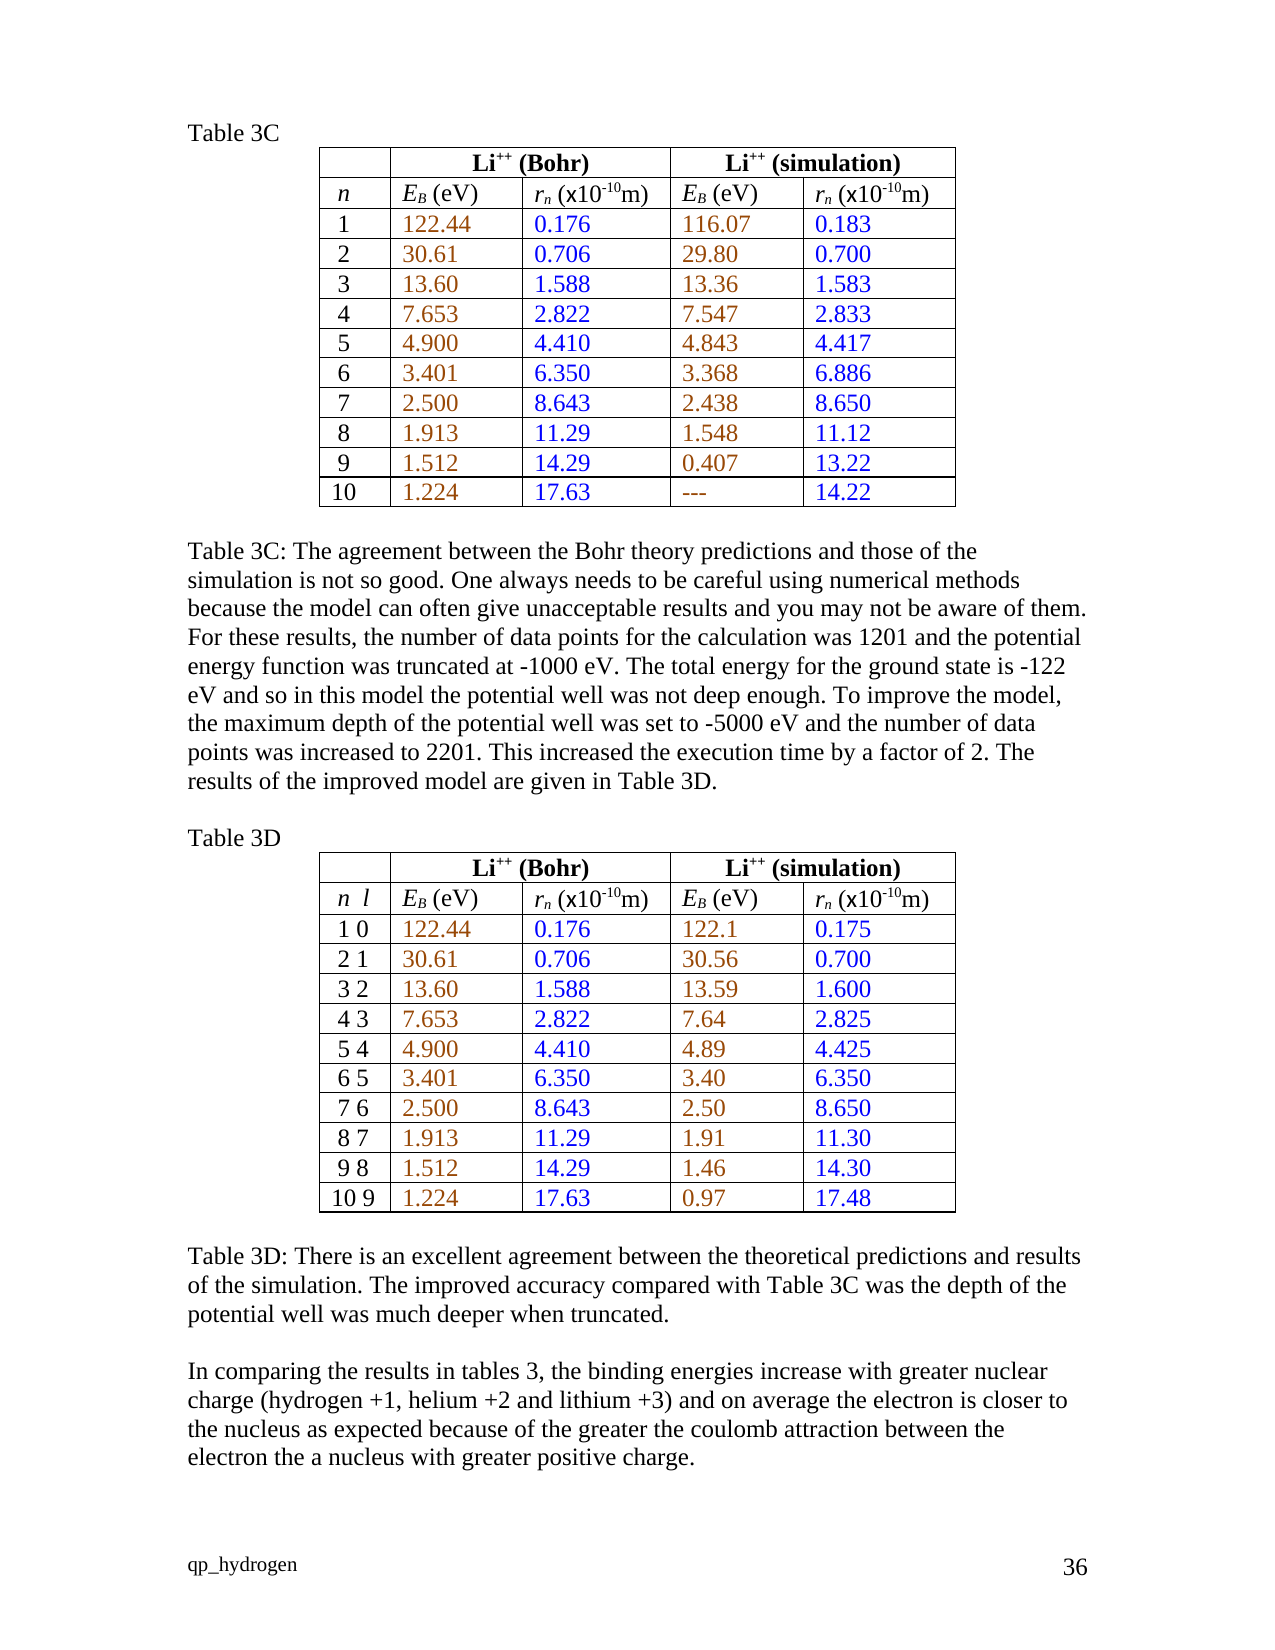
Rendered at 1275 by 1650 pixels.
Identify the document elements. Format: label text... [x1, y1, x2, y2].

table_cell 17.63 [523, 478, 670, 506]
table_cell 29.80 [671, 239, 803, 268]
table_cell 13.22 [804, 448, 955, 476]
table_cell 11.29 [523, 418, 670, 447]
table_cell 6.886 [804, 358, 955, 387]
table_cell 8 [320, 418, 390, 447]
table_cell EB (eV) [391, 883, 522, 913]
table_cell 4 [320, 299, 390, 327]
table_cell 1.583 [804, 269, 955, 298]
table_cell 8.643 [523, 1093, 670, 1122]
table_cell 6 5 [320, 1064, 390, 1092]
text Table 3D: There is an excellent agreement between the theoretical predictions and results of the simulation. The improved accuracy compared with Table 3C was the depth of the potential well was much deeper when truncated. [187, 1241, 1088, 1327]
table_cell 30.61 [391, 944, 522, 973]
table_cell 122.44 [391, 915, 522, 943]
table_cell 11.12 [804, 418, 955, 447]
table_cell 4.410 [523, 1034, 670, 1062]
table_cell 17.63 [523, 1183, 670, 1211]
table_cell 13.60 [391, 974, 522, 1003]
table_cell 3.40 [671, 1064, 803, 1092]
table_cell n l [320, 883, 390, 913]
table_cell 0.706 [523, 239, 670, 268]
table_cell 10 9 [320, 1183, 390, 1211]
table_cell 2.825 [804, 1004, 955, 1033]
table_cell 122.1 [671, 915, 803, 943]
table_cell 1.512 [391, 448, 522, 476]
table_cell 0.97 [671, 1183, 803, 1211]
table_cell 14.29 [523, 1153, 670, 1182]
table_cell rn (x10-10m) [523, 178, 670, 208]
table_cell 122.44 [391, 209, 522, 238]
table_cell 1 0 [320, 915, 390, 943]
table_cell 8.643 [523, 388, 670, 417]
table_cell 4.425 [804, 1034, 955, 1062]
table_cell 1.512 [391, 1153, 522, 1182]
table_cell 1.548 [671, 418, 803, 447]
table_cell 9 8 [320, 1153, 390, 1182]
table_cell 7 [320, 388, 390, 417]
table_cell 5 [320, 329, 390, 357]
table_cell 2 [320, 239, 390, 268]
table_cell 2.50 [671, 1093, 803, 1122]
table_cell 4 3 [320, 1004, 390, 1033]
table_cell 13.36 [671, 269, 803, 298]
table_cell 13.59 [671, 974, 803, 1003]
table_cell --- [671, 478, 803, 506]
table_cell 1.913 [391, 418, 522, 447]
table_cell 1.46 [671, 1153, 803, 1182]
table_cell 10 [320, 478, 390, 506]
table_cell 17.48 [804, 1183, 955, 1211]
table_header Li++ (simulation) [671, 148, 955, 177]
table_cell 3.368 [671, 358, 803, 387]
text Table 3D [187, 823, 1088, 852]
table_cell 14.22 [804, 478, 955, 506]
table_cell 8.650 [804, 388, 955, 417]
table_header Li++ (Bohr) [391, 148, 670, 177]
table_cell 2 1 [320, 944, 390, 973]
table_cell 30.61 [391, 239, 522, 268]
table_cell 14.30 [804, 1153, 955, 1182]
table_cell 0.700 [804, 944, 955, 973]
table_cell EB (eV) [671, 178, 803, 208]
table_header [320, 853, 390, 882]
table_cell 6.350 [523, 358, 670, 387]
table_cell 8 7 [320, 1123, 390, 1152]
table_cell 0.176 [523, 209, 670, 238]
table_cell 6.350 [523, 1064, 670, 1092]
table_cell 3.401 [391, 358, 522, 387]
table_cell 4.410 [523, 329, 670, 357]
table_cell 2.438 [671, 388, 803, 417]
table_cell 4.89 [671, 1034, 803, 1062]
table_cell 1.224 [391, 1183, 522, 1211]
table_cell n [320, 178, 390, 208]
table_cell 30.56 [671, 944, 803, 973]
table_cell 1.224 [391, 478, 522, 506]
table_cell 2.500 [391, 1093, 522, 1122]
table_cell 0.175 [804, 915, 955, 943]
table_cell 0.700 [804, 239, 955, 268]
table_cell 7 6 [320, 1093, 390, 1122]
table_cell 0.407 [671, 448, 803, 476]
table_cell 0.706 [523, 944, 670, 973]
table_cell EB (eV) [671, 883, 803, 913]
table_cell 2.822 [523, 299, 670, 327]
table_header [320, 148, 390, 177]
table_cell 2.500 [391, 388, 522, 417]
table_cell 4.900 [391, 329, 522, 357]
table_cell EB (eV) [391, 178, 522, 208]
table_cell 1.600 [804, 974, 955, 1003]
table_cell 4.843 [671, 329, 803, 357]
table_cell 9 [320, 448, 390, 476]
table_cell 0.183 [804, 209, 955, 238]
table_cell 4.900 [391, 1034, 522, 1062]
table_cell rn (x10-10m) [804, 883, 955, 913]
text Table 3C [187, 118, 1088, 147]
table_cell 5 4 [320, 1034, 390, 1062]
table_header Li++ (Bohr) [391, 853, 670, 882]
table_cell 14.29 [523, 448, 670, 476]
table_cell 116.07 [671, 209, 803, 238]
table_cell 4.417 [804, 329, 955, 357]
table_cell 1.588 [523, 269, 670, 298]
table_cell 1.913 [391, 1123, 522, 1152]
table_cell 6.350 [804, 1064, 955, 1092]
table_cell 13.60 [391, 269, 522, 298]
table_cell 3 2 [320, 974, 390, 1003]
table_cell 2.833 [804, 299, 955, 327]
table_cell 7.547 [671, 299, 803, 327]
table_cell 0.176 [523, 915, 670, 943]
text In comparing the results in tables 3, the binding energies increase with greater nuclear charge (hydrogen +1, helium +2 and lithium +3) and on average the electron is closer to the nucleus as expected because of the greater the coulomb attraction between the electron the a nucleus with greater positive charge. [187, 1356, 1088, 1471]
table_cell 7.653 [391, 1004, 522, 1033]
table_cell rn (x10-10m) [523, 883, 670, 913]
table_cell 6 [320, 358, 390, 387]
table_cell 1.588 [523, 974, 670, 1003]
table_cell 1 [320, 209, 390, 238]
table_header Li++ (simulation) [671, 853, 955, 882]
table_cell 1.91 [671, 1123, 803, 1152]
table_cell 2.822 [523, 1004, 670, 1033]
table_cell 8.650 [804, 1093, 955, 1122]
table_cell 7.653 [391, 299, 522, 327]
table_cell 11.29 [523, 1123, 670, 1152]
table_cell 11.30 [804, 1123, 955, 1152]
table_cell rn (x10-10m) [804, 178, 955, 208]
text Table 3C: The agreement between the Bohr theory predictions and those of the simulation is not so good. One always needs to be careful using numerical methods because the model can often give unacceptable results and you may not be aware of them. For these results, the number of data points for the calculation was 1201 and the potential energy function was truncated at -1000 eV. The total energy for the ground state is -122 eV and so in this model the potential well was not deep enough. To improve the model, the maximum depth of the potential well was set to -5000 eV and the number of data points was increased to 2201. This increased the execution time by a factor of 2. The results of the improved model are given in Table 3D. [187, 536, 1088, 795]
table_cell 3 [320, 269, 390, 298]
table_cell 7.64 [671, 1004, 803, 1033]
table_cell 3.401 [391, 1064, 522, 1092]
